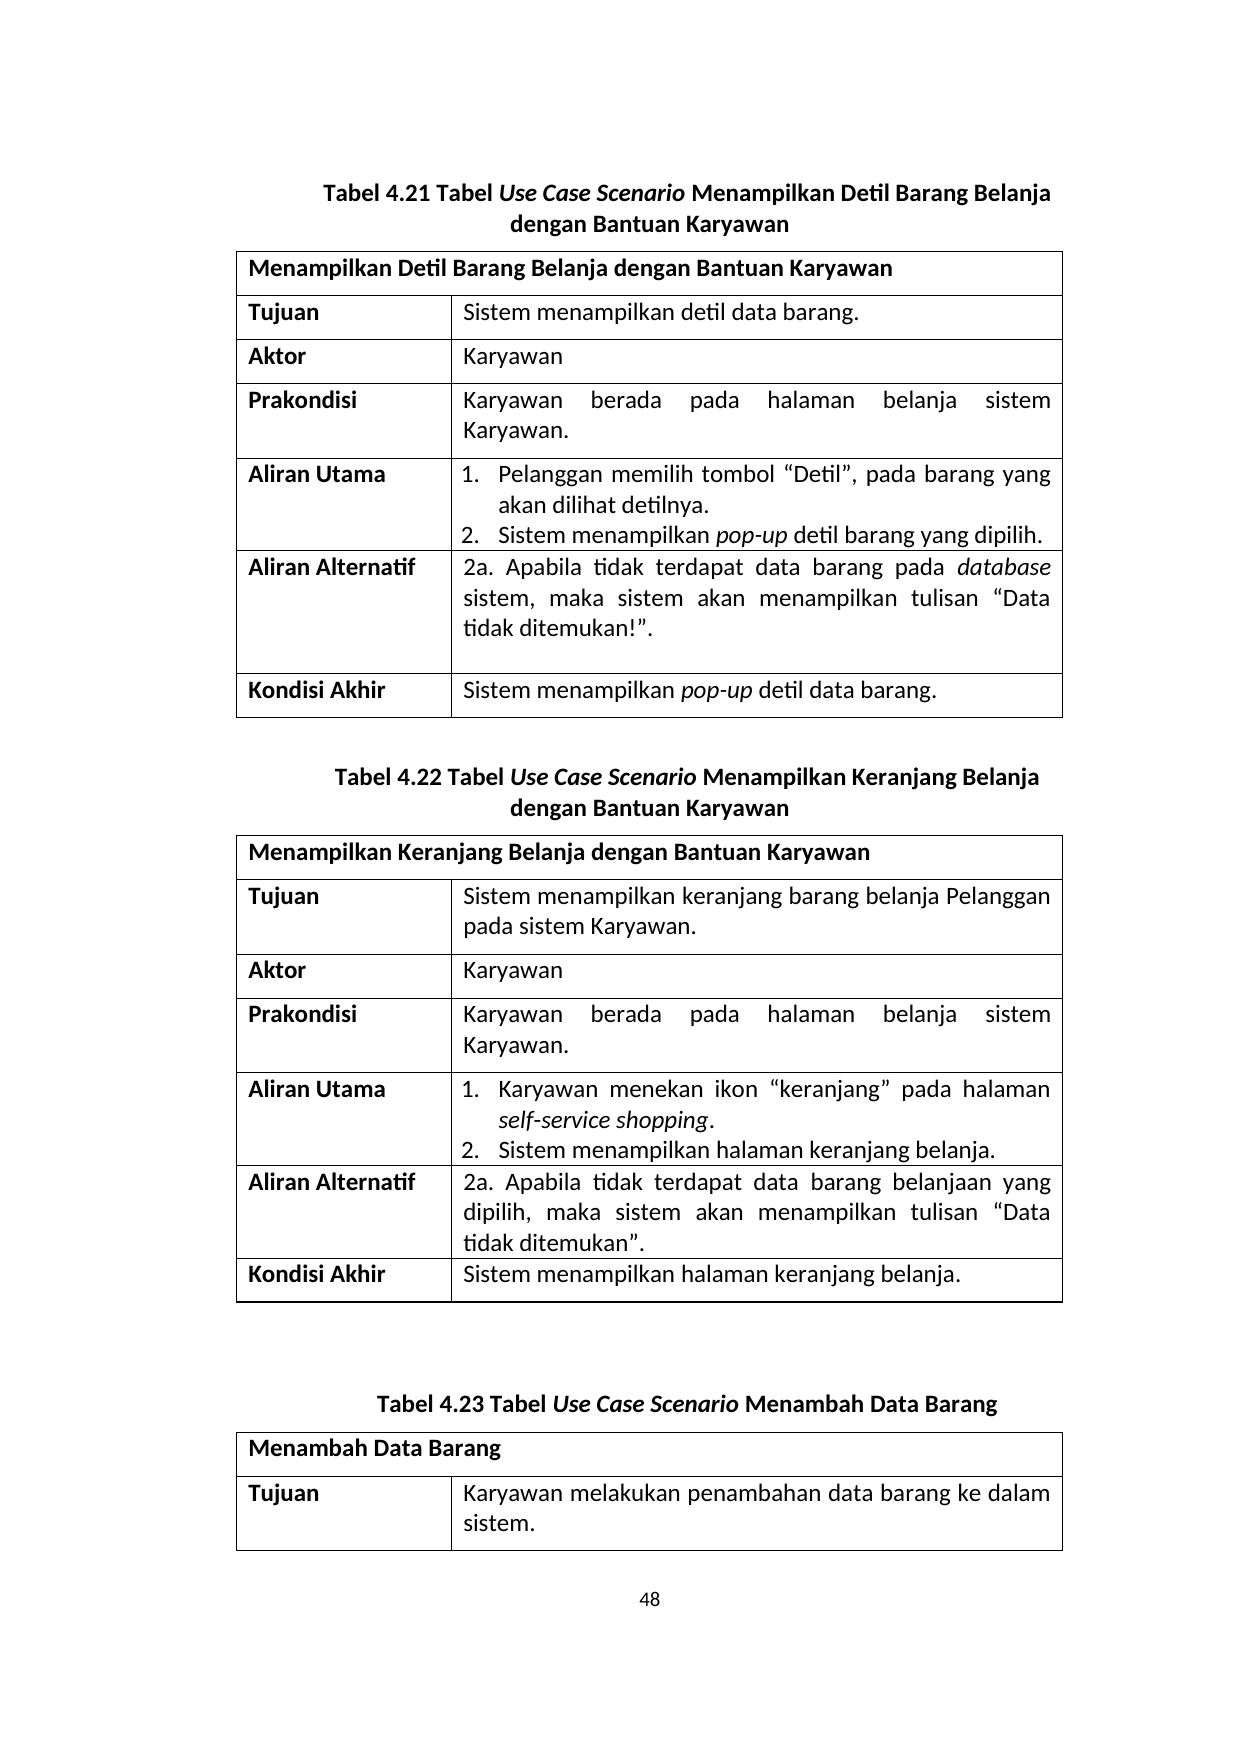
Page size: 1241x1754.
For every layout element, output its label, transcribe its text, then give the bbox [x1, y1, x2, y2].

table_cell Aliran Alternatif [237, 551, 451, 673]
table_header Menampilkan Keranjang Belanja dengan Bantuan Karyawan [237, 836, 1062, 879]
table_cell 2a. Apabila tidak terdapat data barang belanjaan yang dipilih, maka sistem akan menampilkan tulisan “Data tidak ditemukan”. [452, 1166, 1062, 1257]
table_cell Prakondisi [237, 384, 451, 457]
table_cell Pelanggan memilih tombol “Detil”, pada barang yang akan dilihat detilnya. Sistem menampilkan pop-up detil barang yang dipilih. [452, 459, 1062, 550]
table_cell Karyawan [452, 340, 1062, 383]
table_cell Sistem menampilkan keranjang barang belanja Pelanggan pada sistem Karyawan. [452, 880, 1062, 953]
table_cell Aliran Utama [237, 459, 451, 550]
table_cell Kondisi Akhir [237, 674, 451, 717]
table_header Menambah Data Barang [237, 1433, 1062, 1476]
table_cell Aliran Alternatif [237, 1166, 451, 1257]
table_cell Tujuan [237, 296, 451, 339]
table_cell Sistem menampilkan pop-up detil data barang. [452, 674, 1062, 717]
table_cell Sistem menampilkan detil data barang. [452, 296, 1062, 339]
table_cell Sistem menampilkan halaman keranjang belanja. [452, 1259, 1062, 1301]
table_header Menampilkan Detil Barang Belanja dengan Bantuan Karyawan [237, 252, 1062, 295]
table_cell Tujuan [237, 880, 451, 953]
table_cell Karyawan berada pada halaman belanja sistem Karyawan. [452, 999, 1062, 1072]
table_cell Prakondisi [237, 999, 451, 1072]
table_cell Karyawan berada pada halaman belanja sistem Karyawan. [452, 384, 1062, 457]
table_cell Aktor [237, 955, 451, 998]
table_cell Kondisi Akhir [237, 1259, 451, 1301]
table_cell Karyawan menekan ikon “keranjang” pada halaman self-service shopping. Sistem menampilkan halaman keranjang belanja. [452, 1073, 1062, 1165]
table_cell Tujuan [237, 1477, 451, 1550]
table_cell Aliran Utama [237, 1073, 451, 1165]
table_cell 2a. Apabila tidak terdapat data barang pada database sistem, maka sistem akan menampilkan tulisan “Data tidak ditemukan!”. [452, 551, 1062, 673]
table_cell Karyawan melakukan penambahan data barang ke dalam sistem. [452, 1477, 1062, 1550]
table_cell Aktor [237, 340, 451, 383]
table_cell Karyawan [452, 955, 1062, 998]
